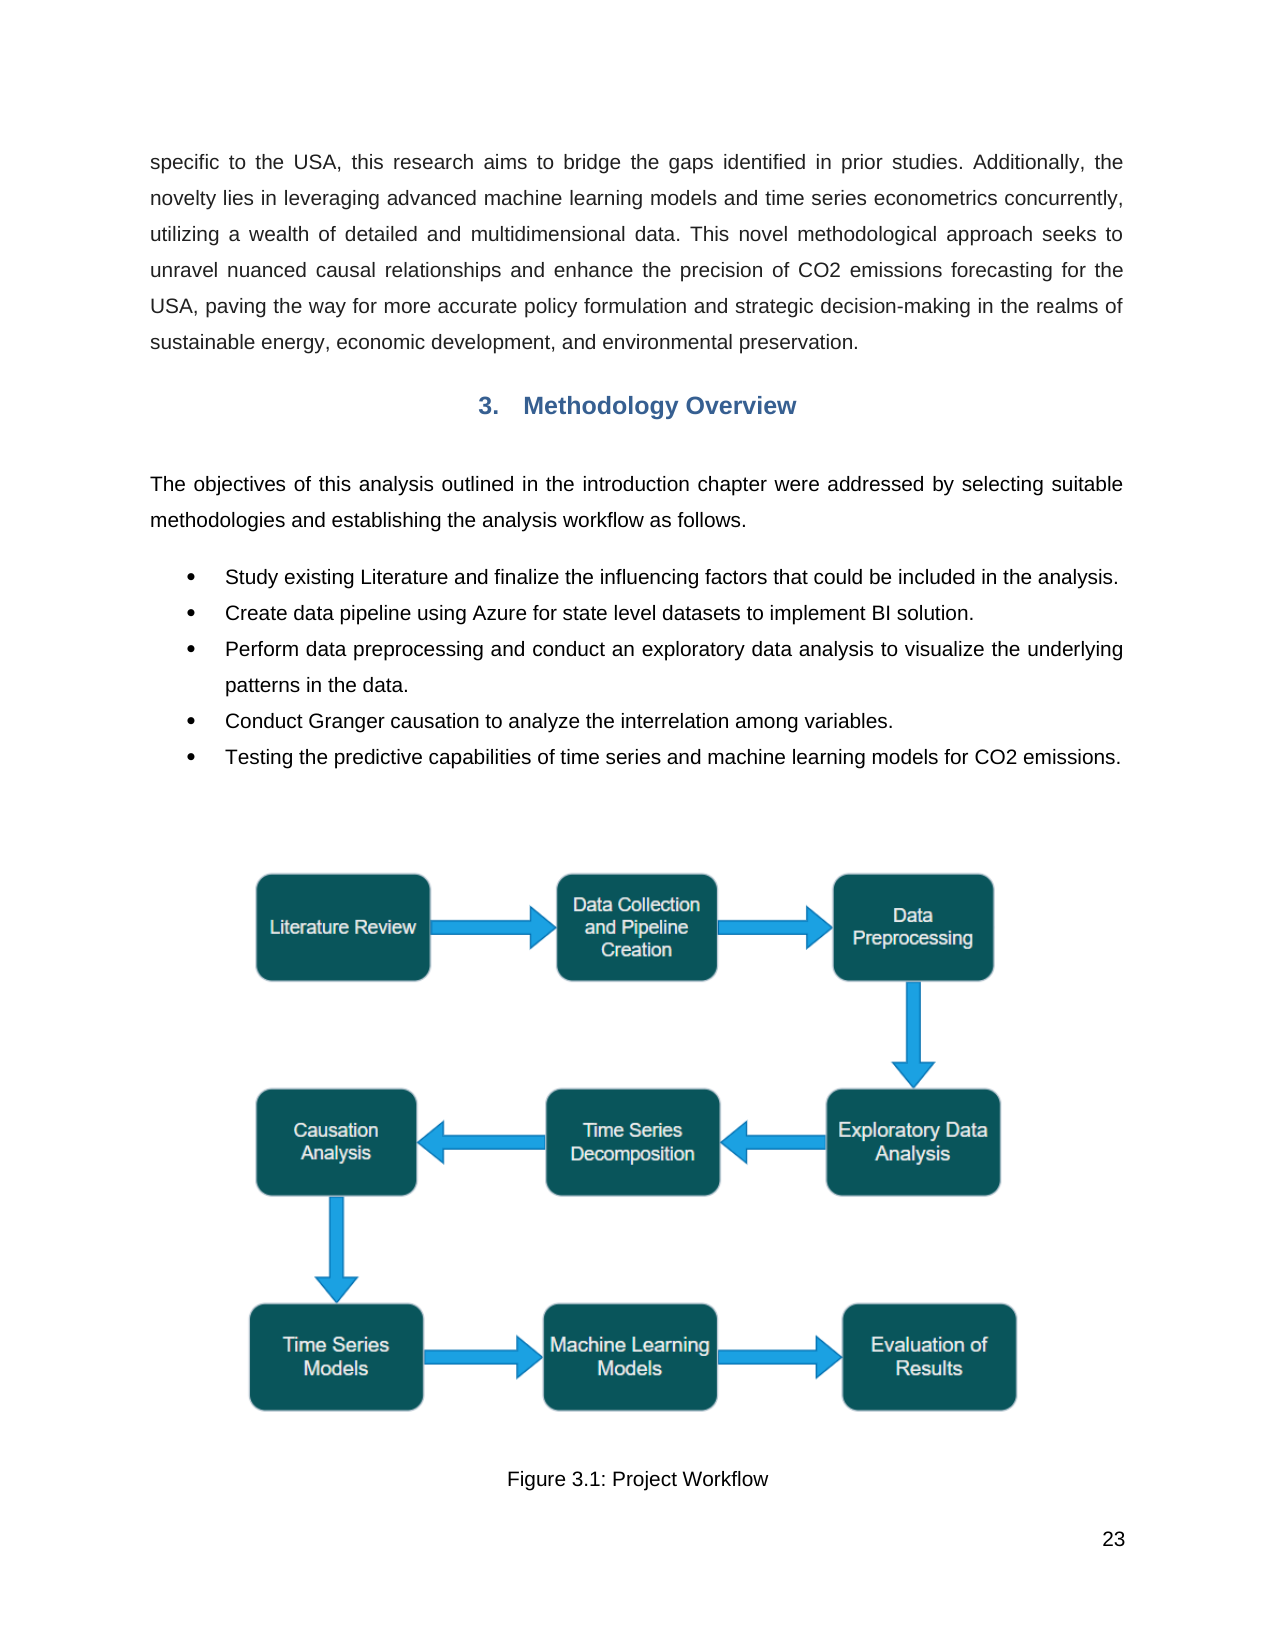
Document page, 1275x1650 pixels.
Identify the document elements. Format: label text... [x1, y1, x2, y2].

picture [235, 850, 1040, 1443]
text Figure 3.1: Project Workflow [150, 1467, 1125, 1491]
list Create data pipeline using Azure for state level datasets to implement BI solution. [187, 601, 1125, 625]
list Testing the predictive capabilities of time series and machine learning models for CO2 emissions. [187, 745, 1125, 769]
list Study existing Literature and finalize the influencing factors that could be included in the analysis. [187, 565, 1125, 589]
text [150, 150, 1125, 354]
text The objectives of this analysis outlined in the introduction chapter were addressed by selecting suitable methodologies and establishing the analysis workflow as follows. [150, 472, 1125, 532]
list Perform data preprocessing and conduct an exploratory data analysis to visualize the underlying patterns in the data. [187, 637, 1125, 697]
list Conduct Granger causation to analyze the interrelation among variables. [187, 709, 1125, 733]
subtitle Methodology Overview [150, 391, 1125, 419]
